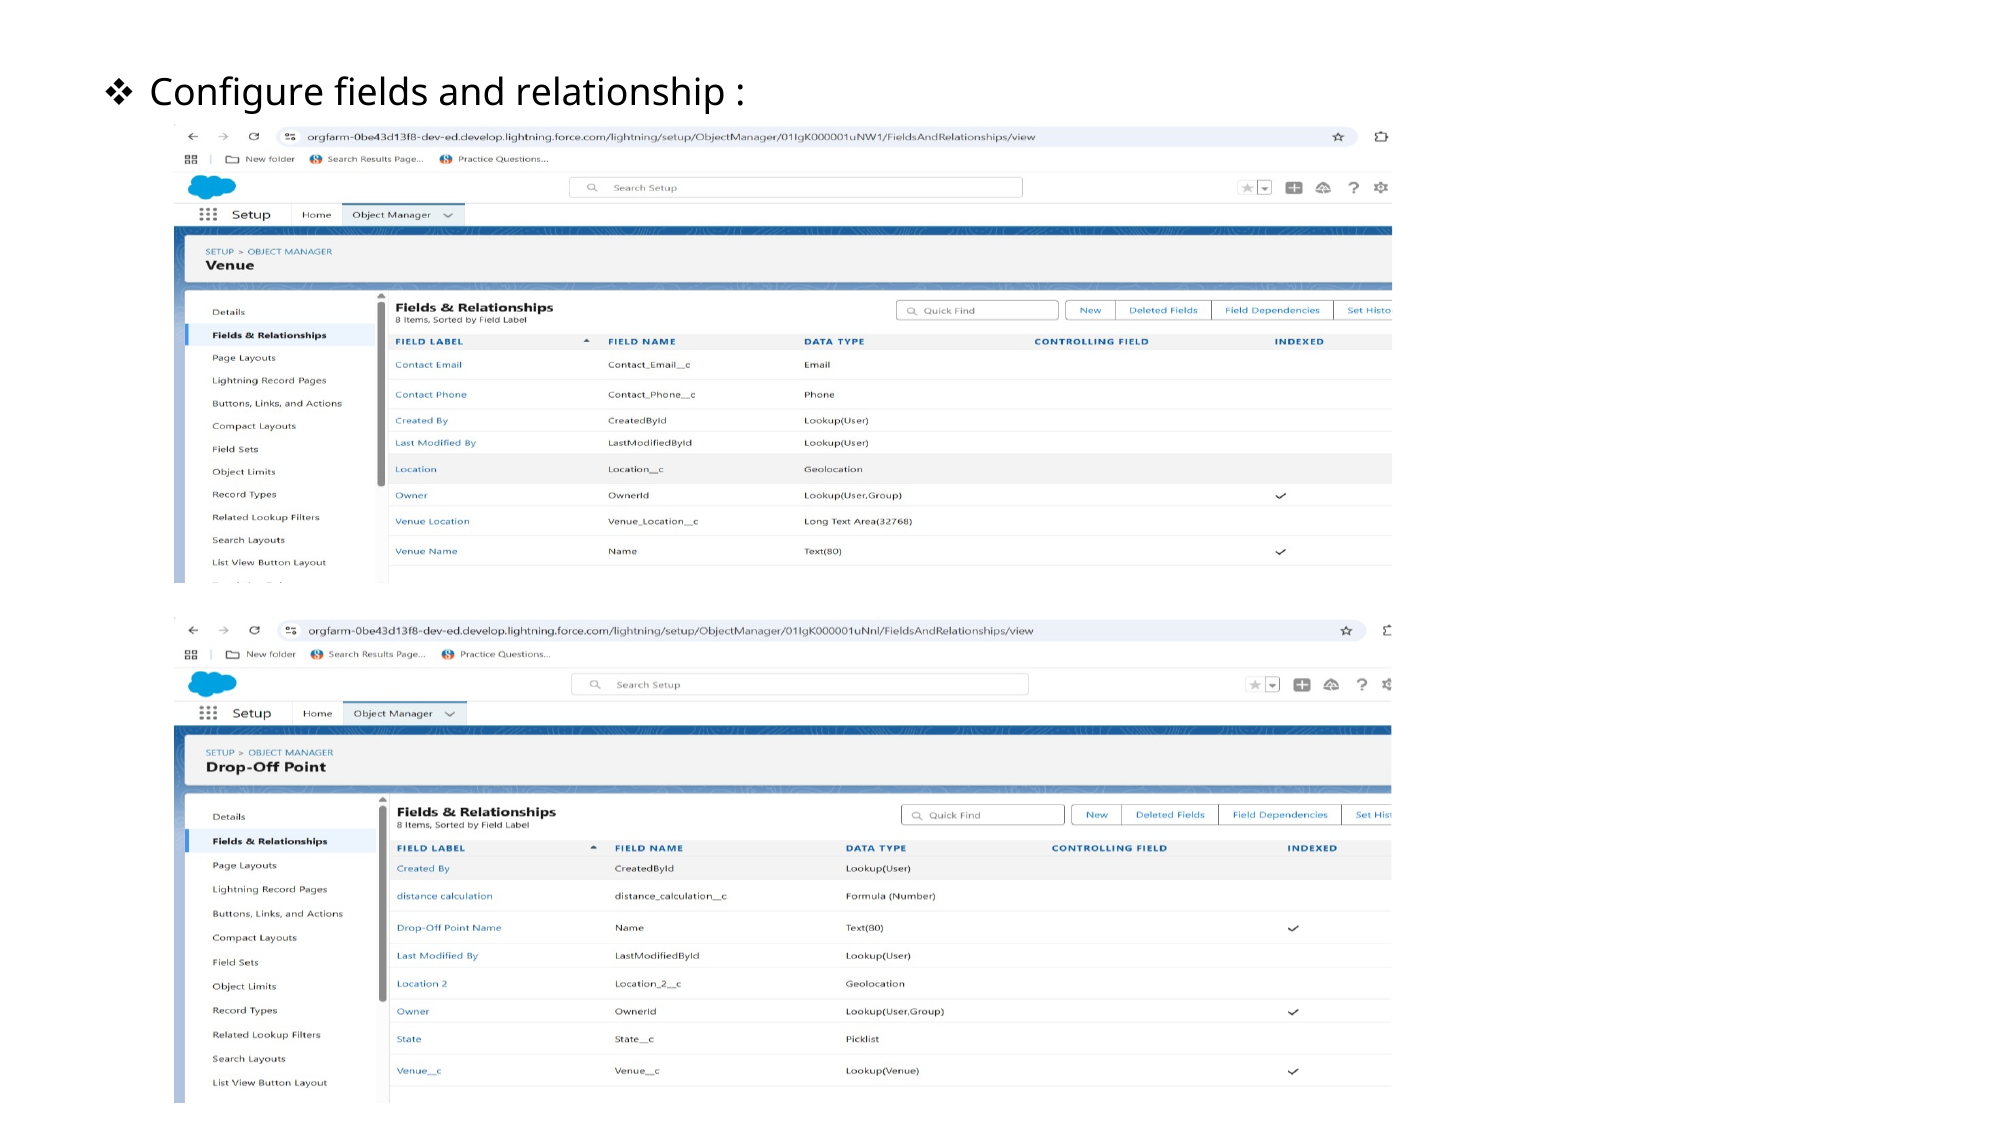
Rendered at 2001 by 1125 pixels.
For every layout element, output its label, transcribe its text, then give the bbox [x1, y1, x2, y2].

list Configure fields and relationship : [102, 65, 1933, 116]
picture [174, 124, 1393, 583]
picture [174, 617, 1392, 1103]
